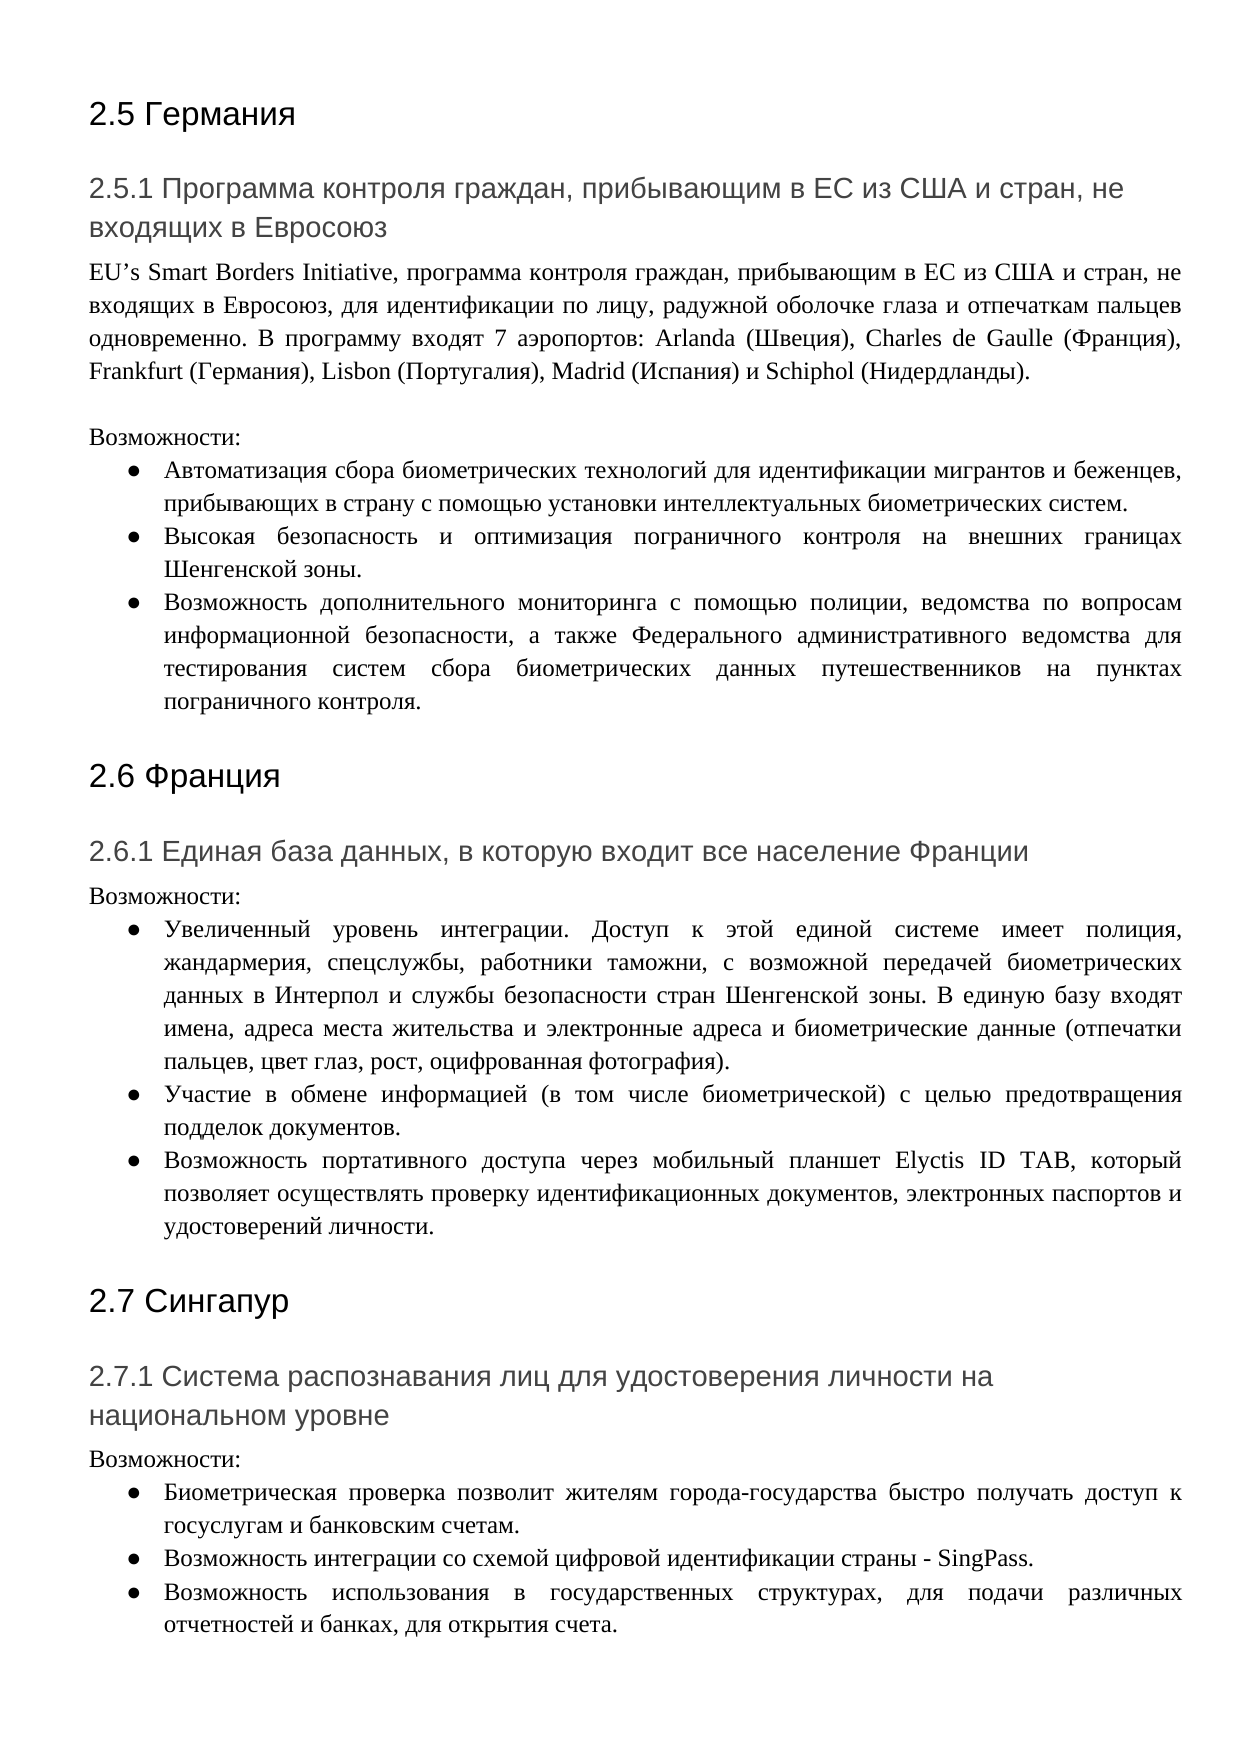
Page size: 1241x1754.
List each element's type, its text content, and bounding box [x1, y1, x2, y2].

text Возможности: [88, 881, 1183, 909]
subtitle 2.6.1 Единая база данных, в которую входит все население Франции [88, 834, 1183, 867]
list Участие в обмене информацией (в том числе биометрической) с целью предотвращения подделок документов. [126, 1079, 1183, 1141]
list Автоматизация сбора биометрических технологий для идентификации мигрантов и беженцев, прибывающих в страну с помощью установки интеллектуальных биометрических систем. [126, 455, 1183, 517]
subtitle 2.5 Германия [88, 94, 1183, 132]
subtitle 2.6 Франция [88, 756, 1183, 795]
list Возможность интеграции со схемой цифровой идентификации страны - SingPass. [126, 1543, 1183, 1572]
list Увеличенный уровень интеграции. Доступ к этой единой системе имеет полиция, жандармерия, спецслужбы, работники таможни, с возможной передачей биометрических данных в Интерпол и службы безопасности стран Шенгенской зоны. В единую базу входят имена, адреса места жительства и электронные адреса и биометрические данные (отпечатки пальцев, цвет глаз, рост, оцифрованная фотография). [126, 914, 1183, 1075]
list Высокая безопасность и оптимизация пограничного контроля на внешних границах Шенгенской зоны. [126, 521, 1183, 583]
list Возможность использования в государственных структурах, для подачи различных отчетностей и банках, для открытия счета. [126, 1577, 1183, 1638]
subtitle 2.7.1 Система распознавания лиц для удостоверения личности на национальном уровне [88, 1359, 1183, 1431]
list Возможность дополнительного мониторинга с помощью полиции, ведомства по вопросам информационной безопасности, а также Федерального административного ведомства для тестирования систем сбора биометрических данных путешественников на пунктах пограничного контроля. [126, 587, 1183, 715]
text Возможности: [88, 422, 1183, 451]
list Биометрическая проверка позволит жителям города-государства быстро получать доступ к госуслугам и банковским счетам. [126, 1477, 1183, 1539]
text EU’s Smart Borders Initiative, программа контроля граждан, прибывающим в ЕС из США и стран, не входящих в Евросоюз, для идентификации по лицу, радужной оболочке глаза и отпечаткам пальцев одновременно. В программу входят 7 аэропортов: Arlanda (Швеция), Charles de Gaulle (Франция), Frankfurt (Германия), Lisbon (Португалия), Madrid (Испания) и Schiphol (Нидердланды). [88, 257, 1183, 384]
text Возможности: [88, 1444, 1183, 1473]
list Возможность портативного доступа через мобильный планшет Elyctis ID TAB, который позволяет осуществлять проверку идентификационных документов, электронных паспортов и удостоверений личности. [126, 1145, 1183, 1240]
subtitle 2.7 Сингапур [88, 1282, 1183, 1320]
subtitle 2.5.1 Программа контроля граждан, прибывающим в ЕС из США и стран, не входящих в Евросоюз [88, 171, 1183, 243]
